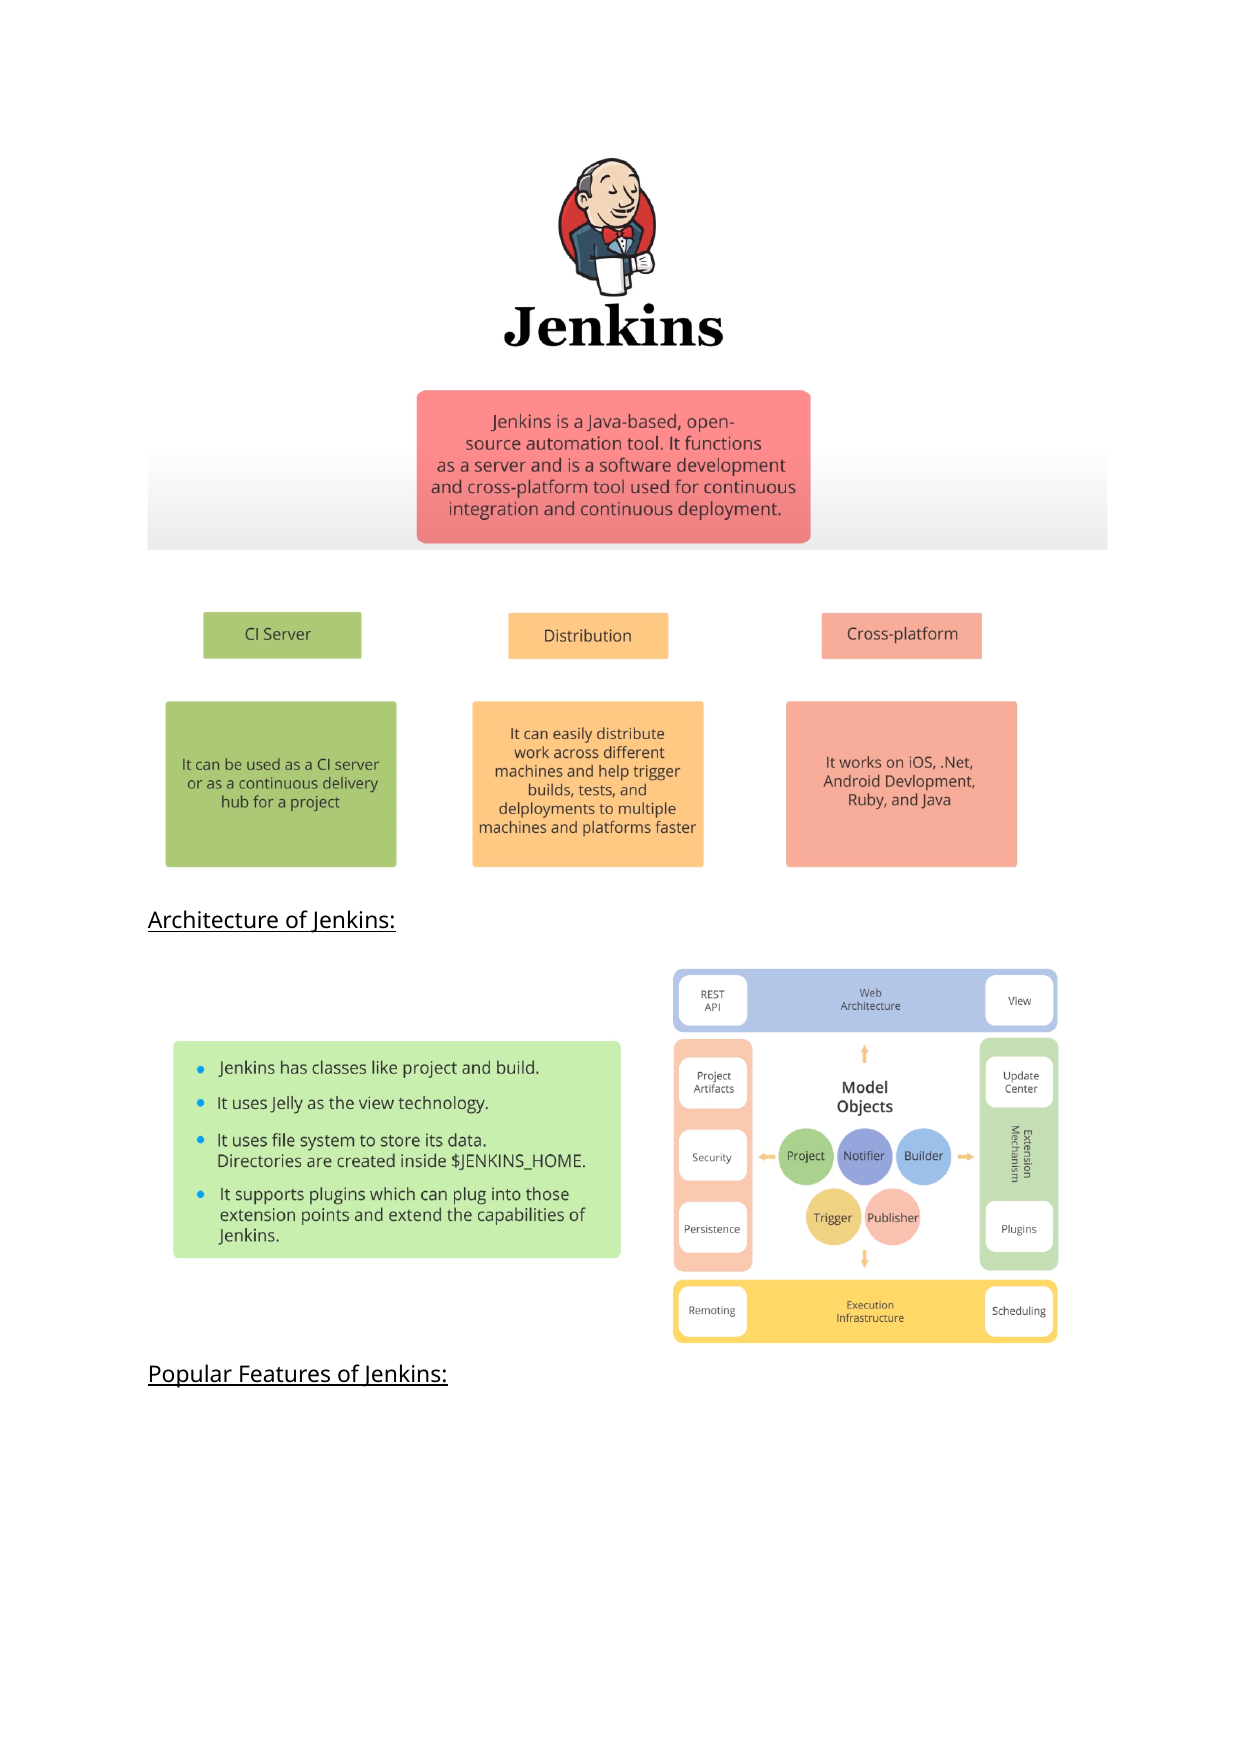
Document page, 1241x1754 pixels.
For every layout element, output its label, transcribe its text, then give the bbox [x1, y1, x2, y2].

picture [147, 147, 1108, 550]
picture [147, 954, 1093, 1356]
picture [147, 568, 1054, 885]
text Architecture of Jenkins: [148, 904, 1093, 935]
text Popular Features of Jenkins: [148, 1356, 1093, 1389]
